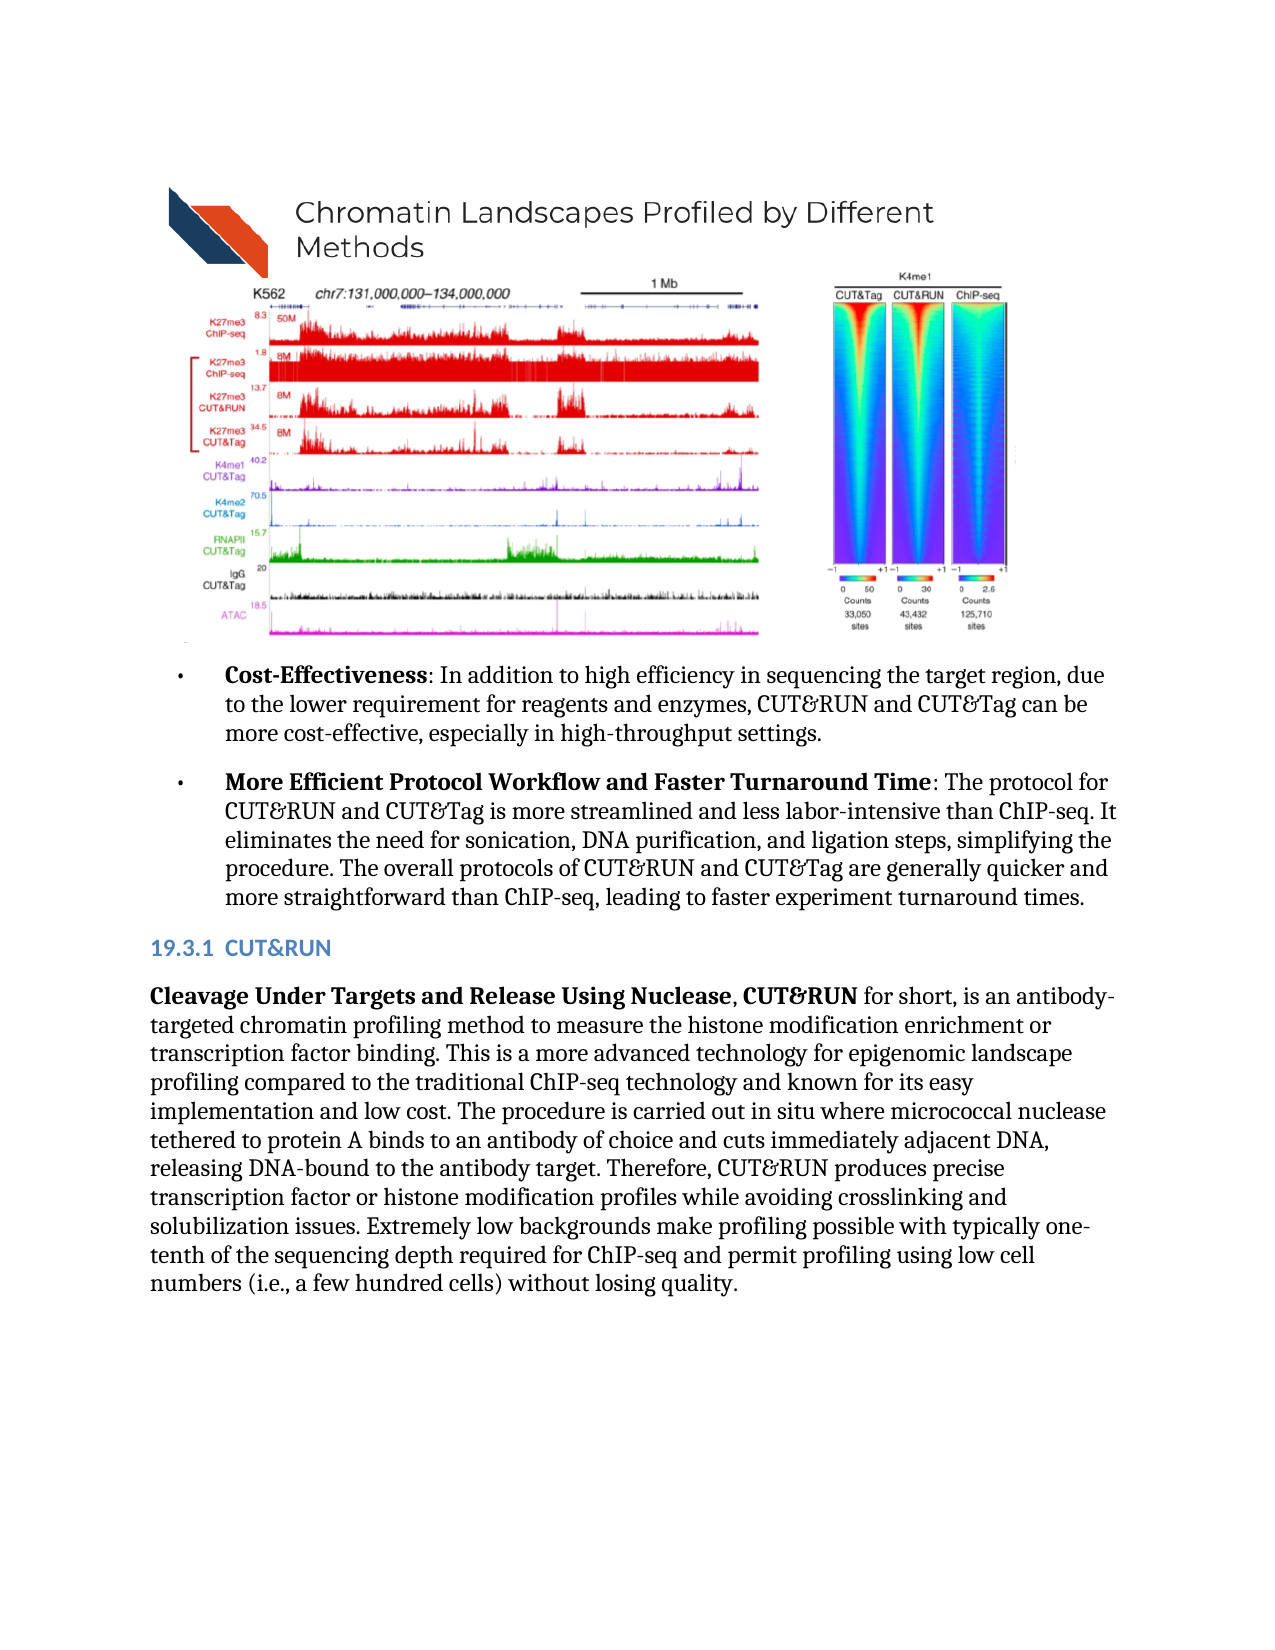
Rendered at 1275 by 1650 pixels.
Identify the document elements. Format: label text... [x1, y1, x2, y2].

list More Efficient Protocol Workflow and Faster Turnaround Time: The protocol for CUT&RUN and CUT&Tag is more streamlined and less labor-intensive than ChIP-seq. It eliminates the need for sonication, DNA purification, and ligation steps, simplifying the procedure. The overall protocols of CUT&RUN and CUT&Tag are generally quicker and more straightforward than ChIP-seq, leading to faster experiment turnaround times. [175, 768, 1125, 912]
list Cost-Effectiveness: In addition to high efficiency in sequencing the target region, due to the lower requirement for reagents and enzymes, CUT&RUN and CUT&Tag can be more cost-effective, especially in high-throughput settings. [175, 661, 1125, 747]
picture [168, 150, 1044, 643]
subtitle 19.3.1 CUT&RUN [150, 933, 1125, 963]
text Cleavage Under Targets and Release Using Nuclease, CUT&RUN for short, is an antibody-targeted chromatin profiling method to measure the histone modification enrichment or transcription factor binding. This is a more advanced technology for epigenomic landscape profiling compared to the traditional ChIP-seq technology and known for its easy implementation and low cost. The procedure is carried out in situ where micrococcal nuclease tethered to protein A binds to an antibody of choice and cuts immediately adjacent DNA, releasing DNA-bound to the antibody target. Therefore, CUT&RUN produces precise transcription factor or histone modification profiles while avoiding crosslinking and solubilization issues. Extremely low backgrounds make profiling possible with typically one-tenth of the sequencing depth required for ChIP-seq and permit profiling using low cell numbers (i.e., a few hundred cells) without losing quality. [150, 982, 1125, 1298]
